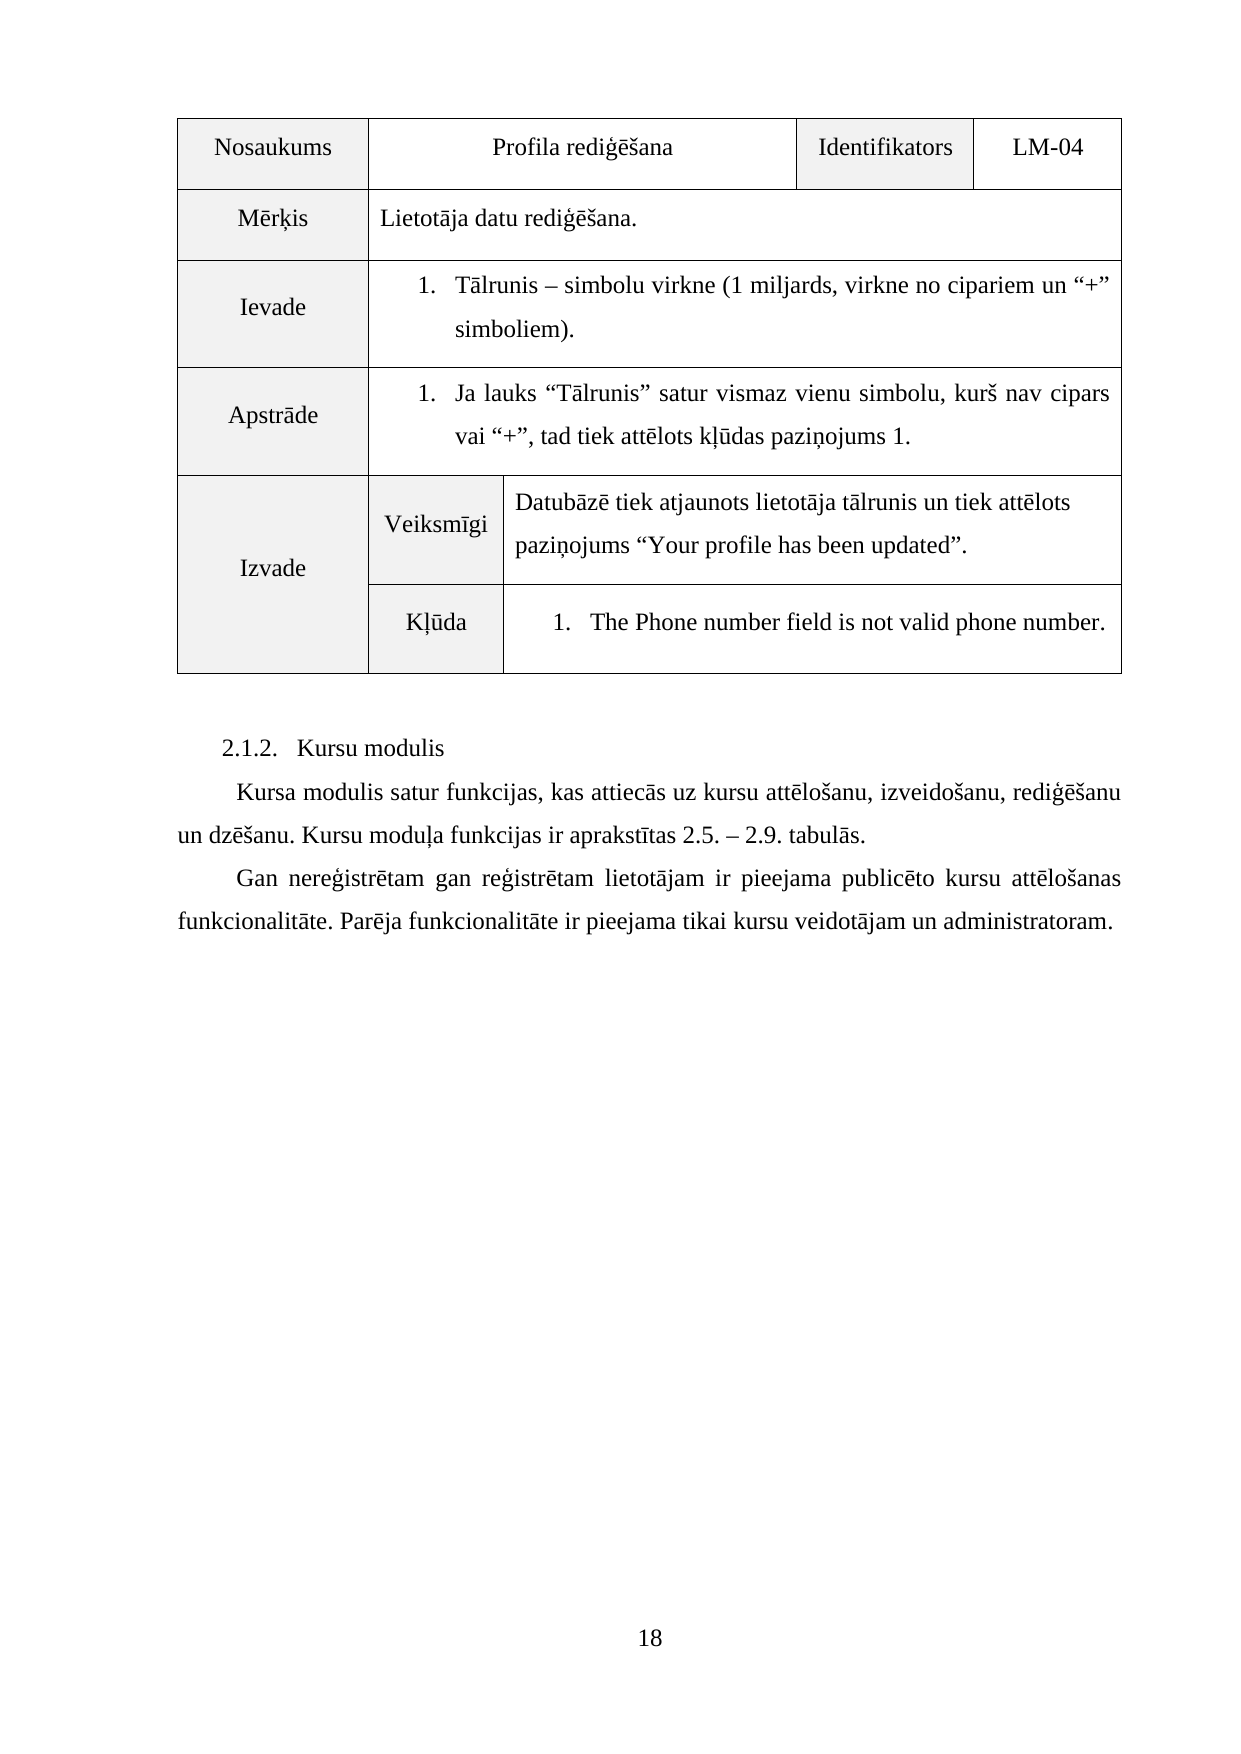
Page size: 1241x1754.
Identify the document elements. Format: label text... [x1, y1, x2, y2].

table_cell Ievade [178, 261, 368, 367]
table_cell Izvade [178, 476, 368, 673]
table_cell Apstrāde [178, 368, 368, 475]
table_cell Mērķis [178, 190, 368, 260]
table_header LM-04 [974, 119, 1121, 189]
text Gan nereģistrētam gan reģistrētam lietotājam ir pieejama publicēto kursu attēlošanas funkcionalitāte. Parēja funkcionalitāte ir pieejama tikai kursu veidotājam un administratoram. [177, 863, 1122, 935]
table_header Identifikators [797, 119, 973, 189]
table_cell Tālrunis – simbolu virkne (1 miljards, virkne no cipariem un “+” simboliem). [369, 261, 1121, 367]
table_cell Ja lauks “Tālrunis” satur vismaz vienu simbolu, kurš nav cipars vai “+”, tad tiek attēlots kļūdas paziņojums 1. [369, 368, 1121, 475]
text Kursa modulis satur funkcijas, kas attiecās uz kursu attēlošanu, izveidošanu, rediģēšanu un dzēšanu. Kursu moduļa funkcijas ir aprakstītas 2.5. – 2.9. tabulās. [177, 777, 1122, 848]
table_cell Kļūda [369, 585, 503, 673]
table_cell The Phone number field is not valid phone number. [504, 585, 1121, 673]
subtitle Kursu modulis [222, 733, 1122, 762]
table_header Profila rediģēšana [369, 119, 796, 189]
table_cell Datubāzē tiek atjaunots lietotāja tālrunis un tiek attēlots paziņojums “Your profile has been updated”. [504, 476, 1121, 584]
table_cell Veiksmīgi [369, 476, 503, 584]
table_header Nosaukums [178, 119, 368, 189]
table_cell Lietotāja datu rediģēšana. [369, 190, 1121, 260]
